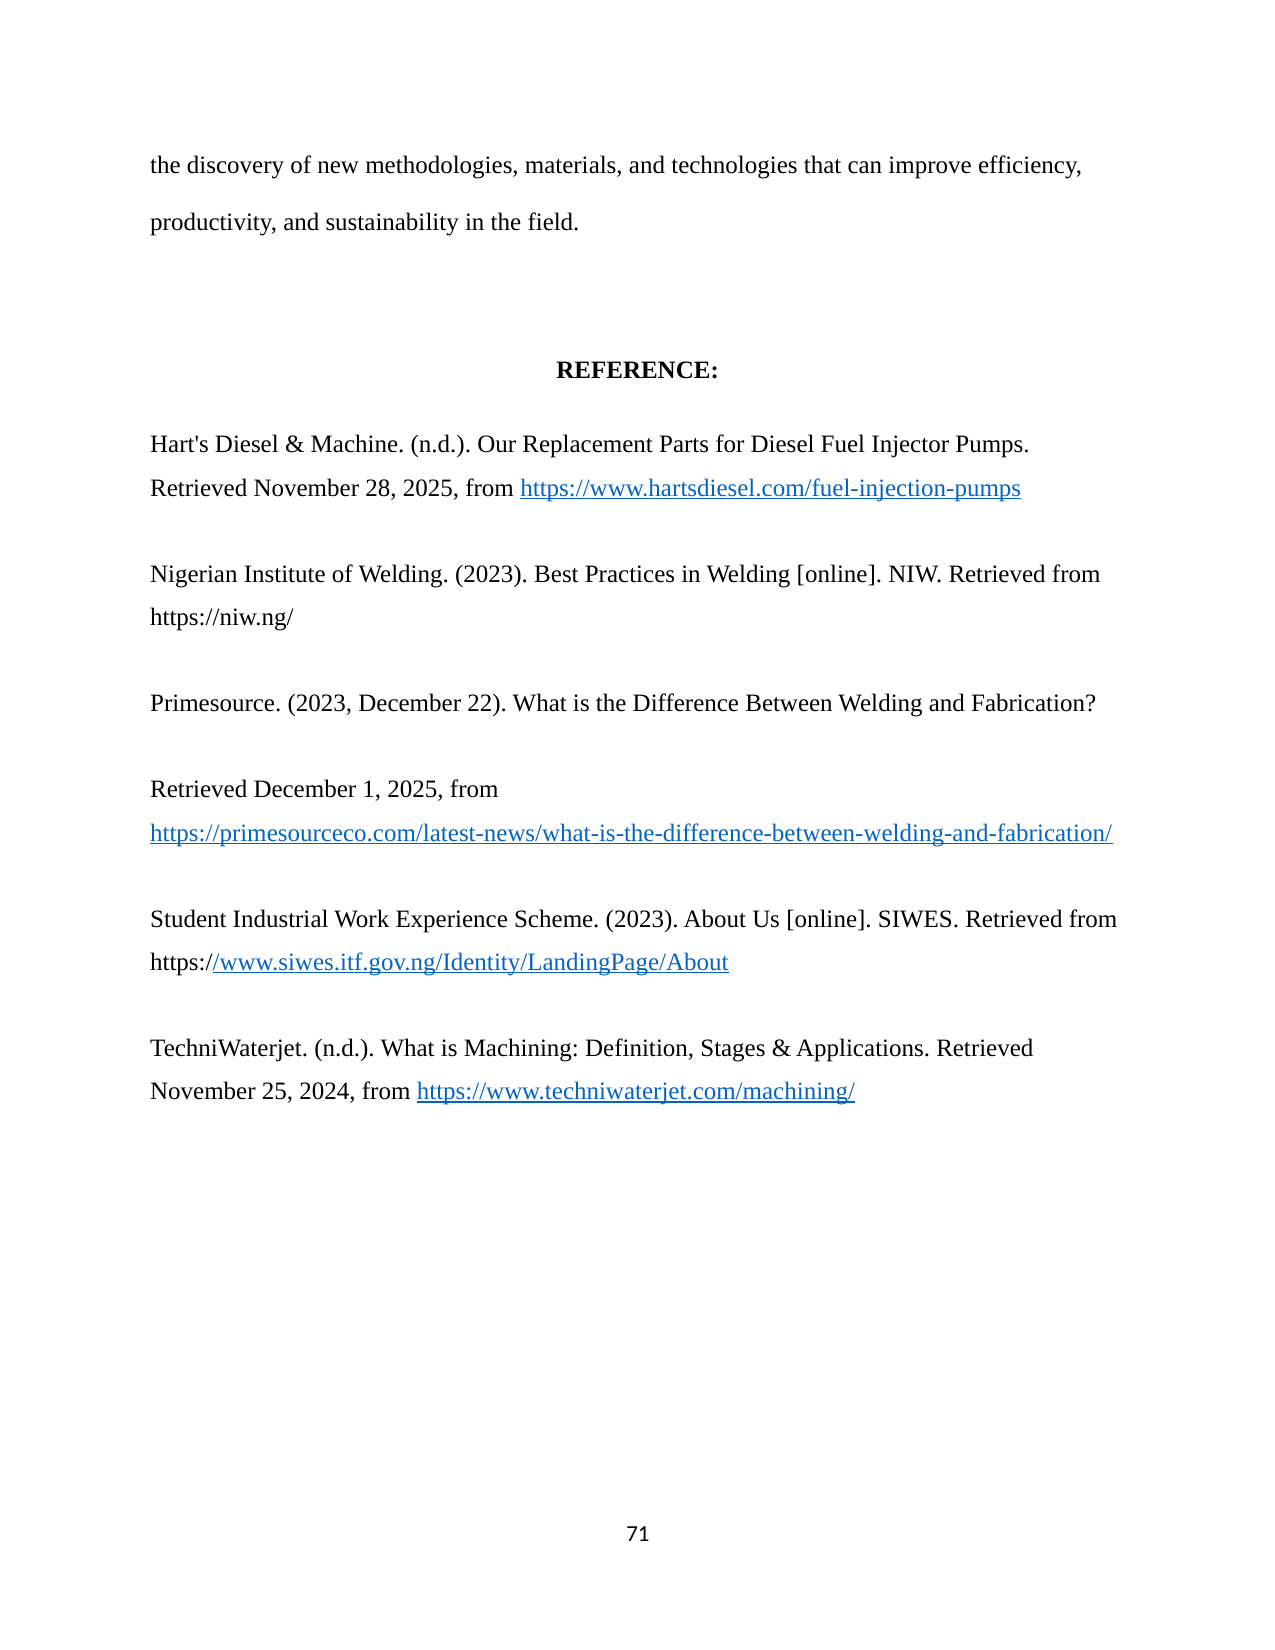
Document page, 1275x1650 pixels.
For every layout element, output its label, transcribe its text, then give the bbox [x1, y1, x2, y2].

text https://primesourceco.com/latest-news/what-is-the-difference-between-welding-and-fabrication/ [150, 818, 1125, 846]
text Student Industrial Work Experience Scheme. (2023). About Us [online]. SIWES. Retrieved from https://www.siwes.itf.gov.ng/Identity/LandingPage/About [150, 904, 1125, 976]
text Hart's Diesel & Machine. (n.d.). Our Replacement Parts for Diesel Fuel Injector Pumps. Retrieved November 28, 2025, from https://www.hartsdiesel.com/fuel-injection-pumps [150, 429, 1125, 501]
text Nigerian Institute of Welding. (2023). Best Practices in Welding [online]. NIW. Retrieved from https://niw.ng/ [150, 559, 1125, 631]
text TechniWaterjet. (n.d.). What is Machining: Definition, Stages & Applications. Retrieved November 25, 2024, from https://www.techniwaterjet.com/machining/ [150, 1033, 1125, 1105]
subtitle REFERENCE: [150, 355, 1125, 384]
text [150, 150, 1125, 236]
text Primesource. (2023, December 22). What is the Difference Between Welding and Fabrication? [150, 688, 1125, 717]
text Retrieved December 1, 2025, from [150, 774, 1125, 803]
